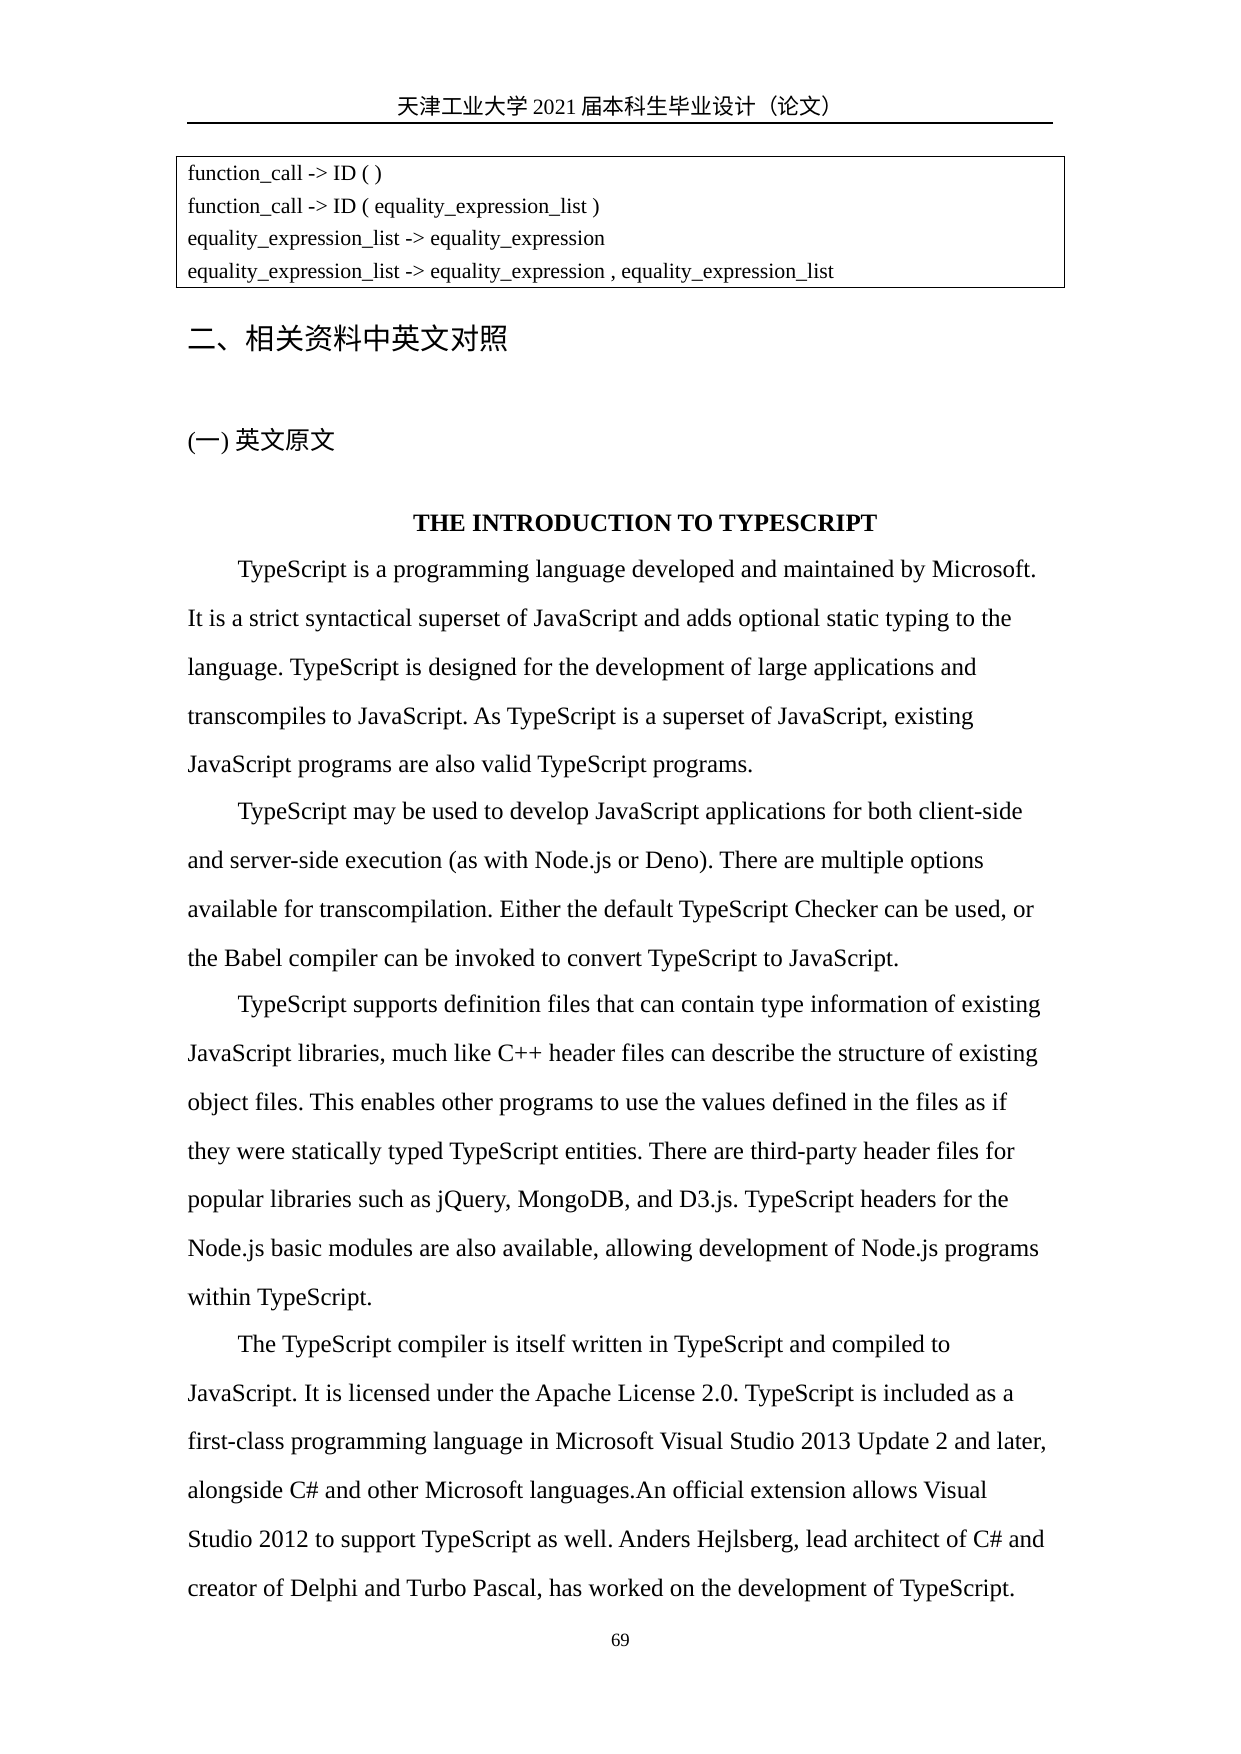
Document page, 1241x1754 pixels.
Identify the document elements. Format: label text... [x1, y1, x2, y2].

text TypeScript is a programming language developed and maintained by Microsoft. It is a strict syntactical superset of JavaScript and adds optional static typing to the language. TypeScript is designed for the development of large applications and transcompiles to JavaScript. As TypeScript is a superset of JavaScript, existing JavaScript programs are also valid TypeScript programs. [187, 553, 1053, 780]
text The TypeScript compiler is itself written in TypeScript and compiled to JavaScript. It is licensed under the Apache License 2.0. TypeScript is included as a first-class programming language in Microsoft Visual Studio 2013 Update 2 and later, alongside C# and other Microsoft languages.An official extension allows Visual Studio 2012 to support TypeScript as well. Anders Hejlsberg, lead architect of C# and creator of Delphi and Turbo Pascal, has worked on the development of TypeScript. [187, 1327, 1053, 1603]
text TypeScript supports definition files that can contain type information of existing JavaScript libraries, much like C++ header files can describe the structure of existing object files. This enables other programs to use the values defined in the files as if they were statically typed TypeScript entities. There are third-party header files for popular libraries such as jQuery, MongoDB, and D3.js. TypeScript headers for the Node.js basic modules are also available, allowing development of Node.js programs within TypeScript. [187, 988, 1053, 1313]
subtitle 二、相关资料中英文对照 [187, 304, 1053, 369]
subtitle (一) 英文原文 [187, 406, 1053, 471]
text THE INTRODUCTION TO TYPESCRIPT [187, 506, 1053, 538]
text TypeScript may be used to develop JavaScript applications for both client-side and server-side execution (as with Node.js or Deno). There are multiple options available for transcompilation. Either the default TypeScript Checker can be used, or the Babel compiler can be invoked to convert TypeScript to JavaScript. [187, 794, 1053, 973]
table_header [177, 157, 1064, 287]
